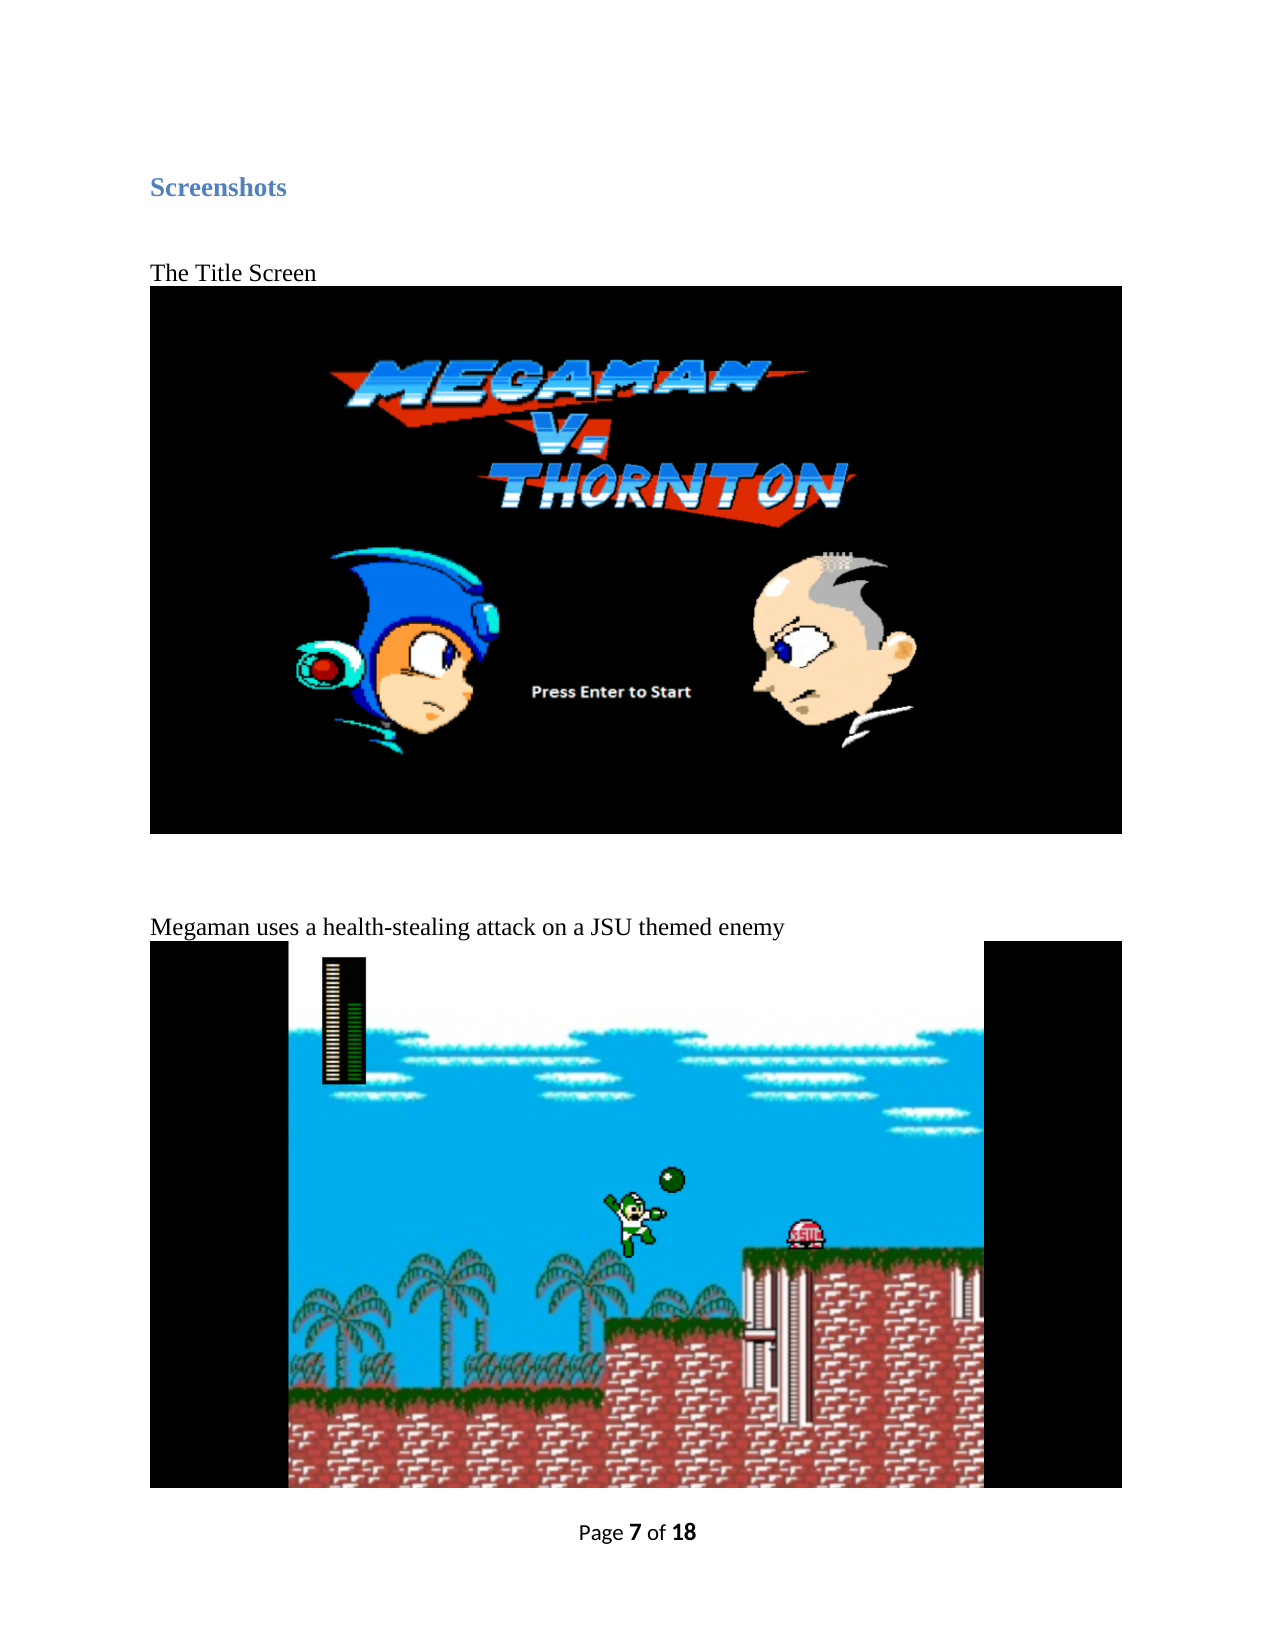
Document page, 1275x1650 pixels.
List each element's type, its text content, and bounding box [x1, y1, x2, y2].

text The Title Screen [150, 258, 1125, 287]
text Megaman uses a health-stealing attack on a JSU themed enemy [150, 912, 1125, 941]
picture [150, 286, 1122, 834]
picture [150, 941, 1122, 1488]
subtitle Screenshots [150, 171, 1125, 202]
